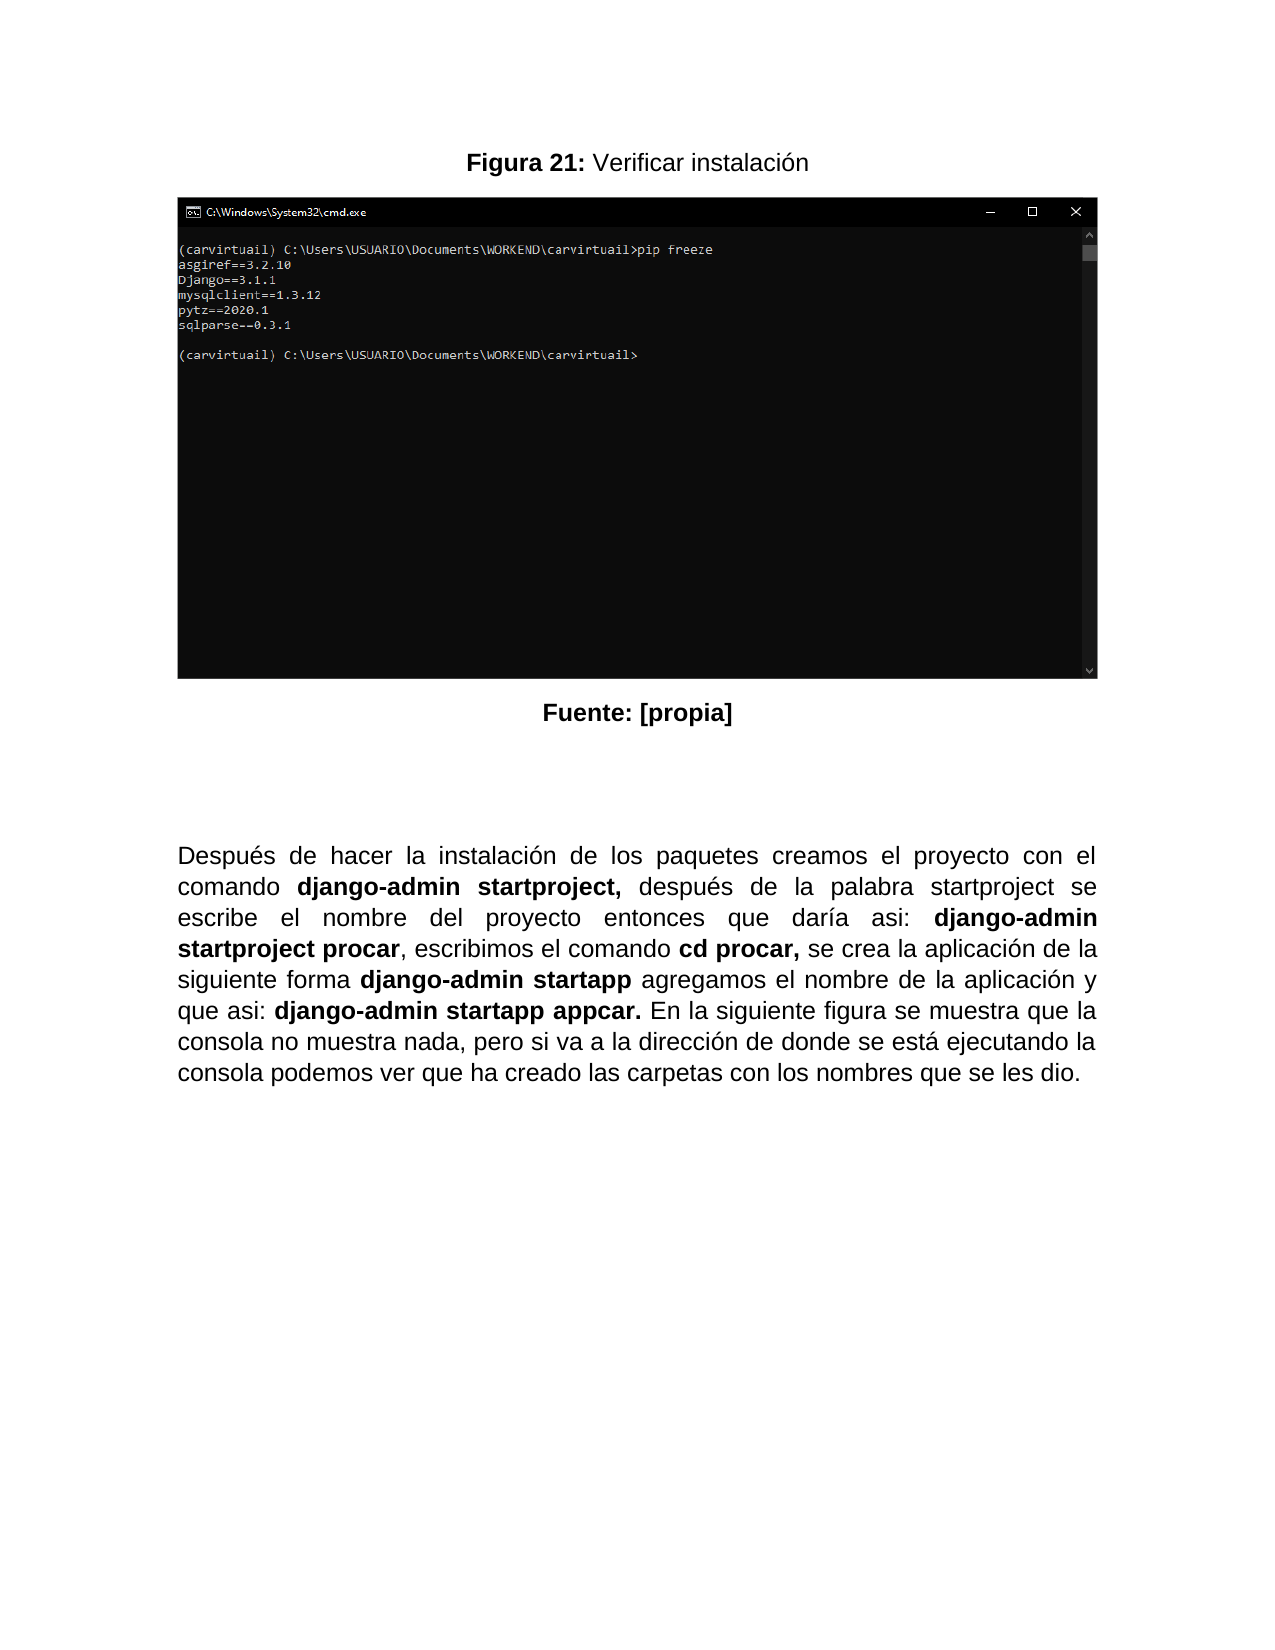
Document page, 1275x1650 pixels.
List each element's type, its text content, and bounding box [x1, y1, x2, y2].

text Fuente: [propia] [177, 697, 1098, 726]
text Figura 21: Verificar instalación [177, 148, 1098, 176]
picture [177, 197, 1098, 679]
